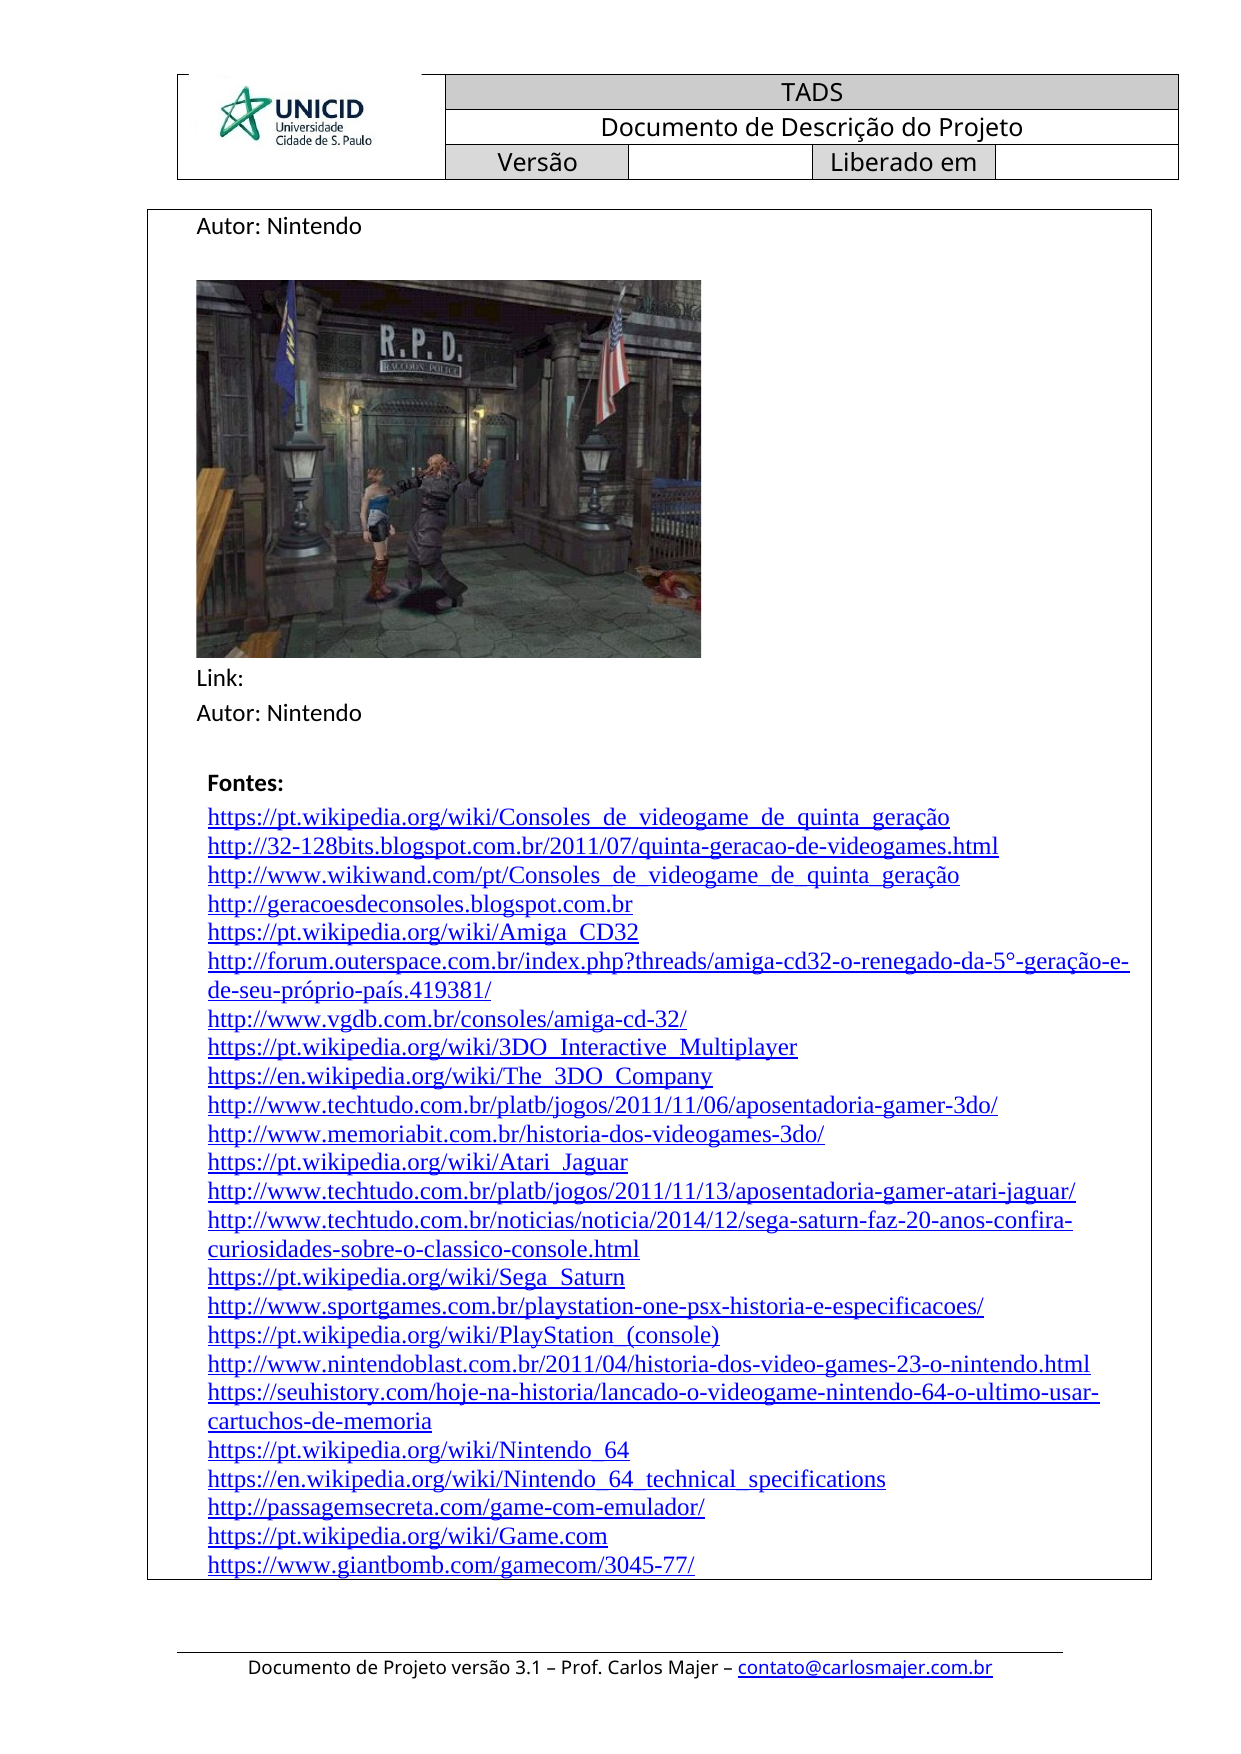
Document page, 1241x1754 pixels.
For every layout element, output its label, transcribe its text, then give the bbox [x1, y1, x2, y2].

picture [188, 74, 422, 166]
picture [196, 280, 702, 658]
